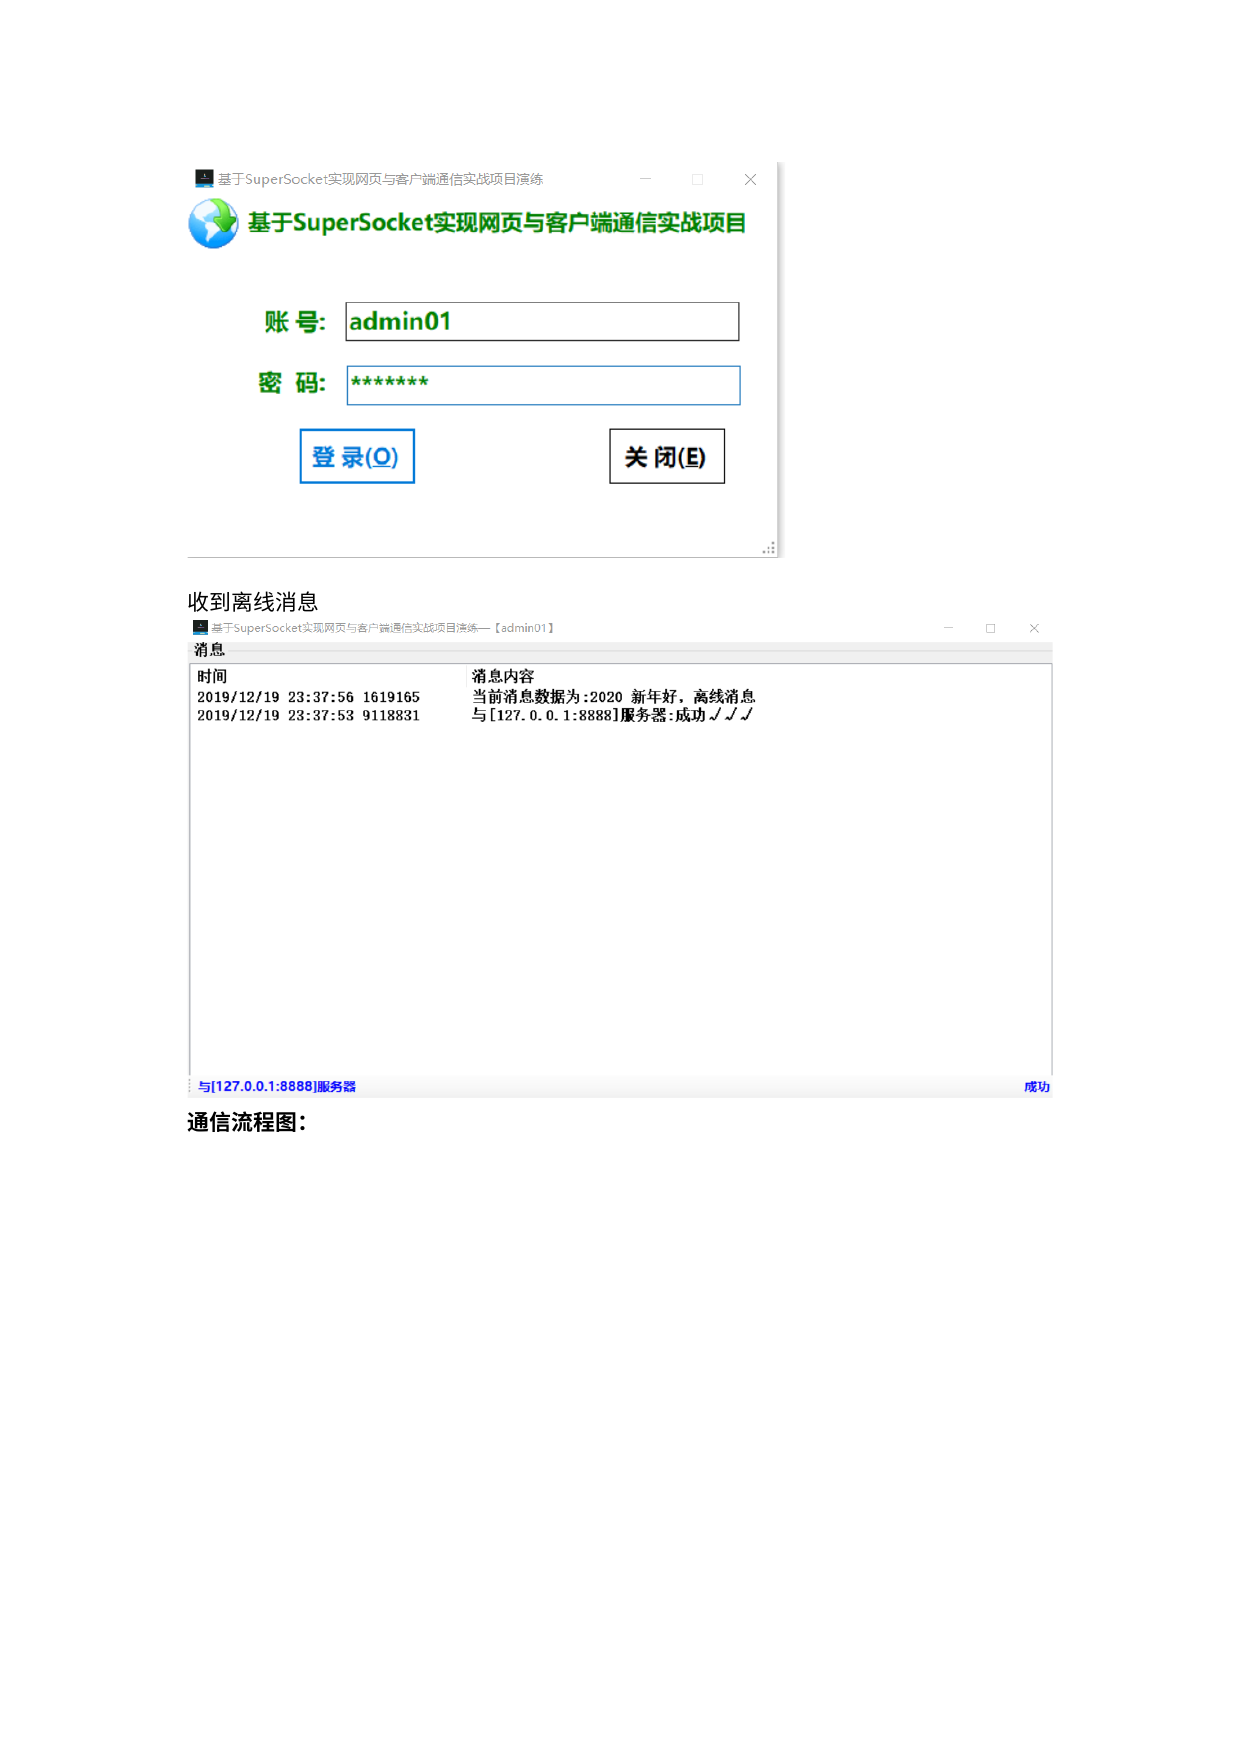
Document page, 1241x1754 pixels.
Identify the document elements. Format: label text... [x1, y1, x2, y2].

text 通信流程图： [187, 1104, 1053, 1137]
picture [187, 162, 786, 558]
text 收到离线消息 [187, 584, 1053, 617]
picture [187, 617, 1053, 1098]
